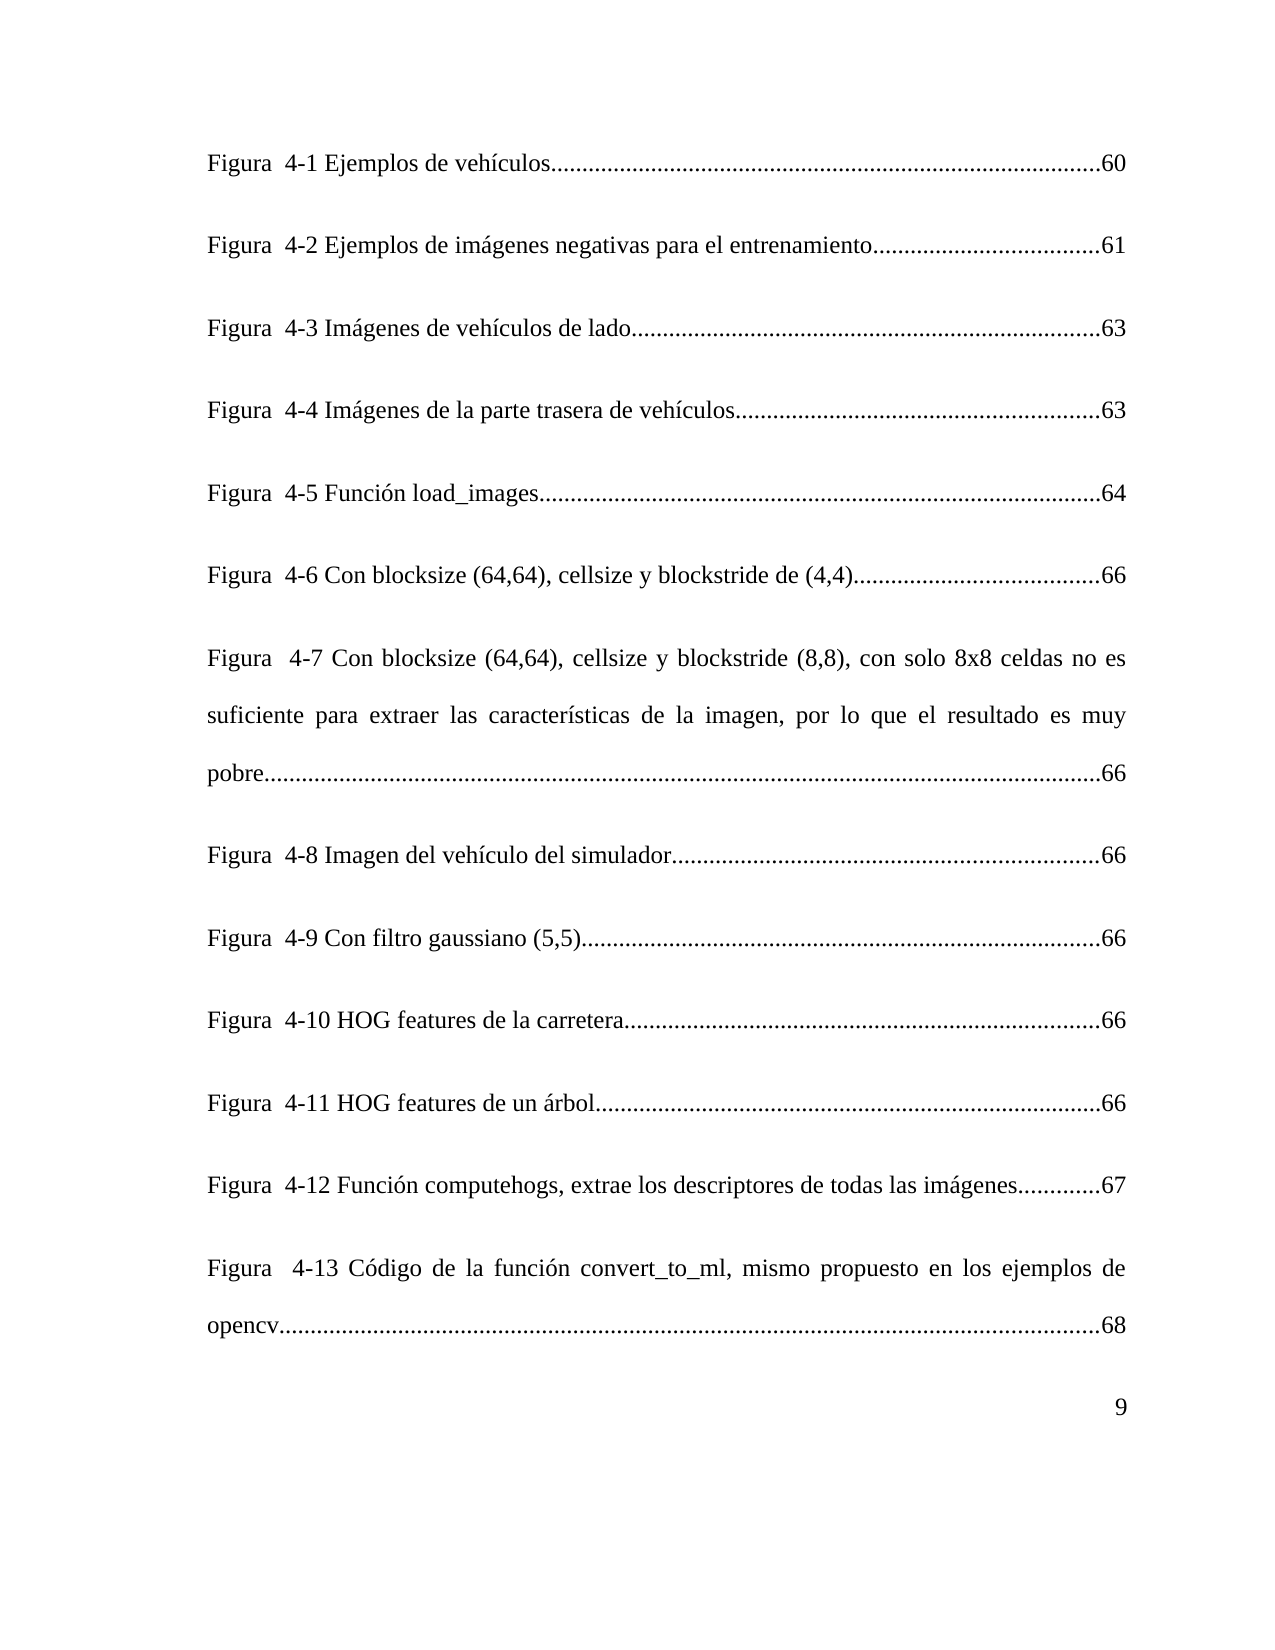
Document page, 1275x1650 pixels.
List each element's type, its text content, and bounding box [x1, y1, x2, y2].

text Figura 4-1 Ejemplos de vehículos 60 [207, 148, 1127, 176]
text Figura 4-5 Función load_images 64 [207, 478, 1127, 506]
text Figura 4-7 Con blocksize (64,64), cellsize y blockstride (8,8), con solo 8x8 celdas no es suficiente para extraer las características de la imagen, por lo que el resultado es muy pobre. 66 [207, 643, 1127, 786]
text Figura 4-8 Imagen del vehículo del simulador 66 [207, 840, 1127, 869]
text Figura 4-12 Función computehogs, extrae los descriptores de todas las imágenes 67 [207, 1170, 1127, 1199]
text Figura 4-11 HOG features de un árbol 66 [207, 1088, 1127, 1116]
text Figura 4-4 Imágenes de la parte trasera de vehículos 63 [207, 395, 1127, 424]
text Figura 4-10 HOG features de la carretera 66 [207, 1005, 1127, 1034]
text Figura 4-6 Con blocksize (64,64), cellsize y blockstride de (4,4). 66 [207, 560, 1127, 589]
text Figura 4-3 Imágenes de vehículos de lado 63 [207, 313, 1127, 341]
text Figura 4-9 Con filtro gaussiano (5,5) 66 [207, 923, 1127, 951]
text Figura 4-2 Ejemplos de imágenes negativas para el entrenamiento 61 [207, 230, 1127, 259]
text Figura 4-13 Código de la función convert_to_ml, mismo propuesto en los ejemplos de opencv 68 [207, 1253, 1127, 1339]
